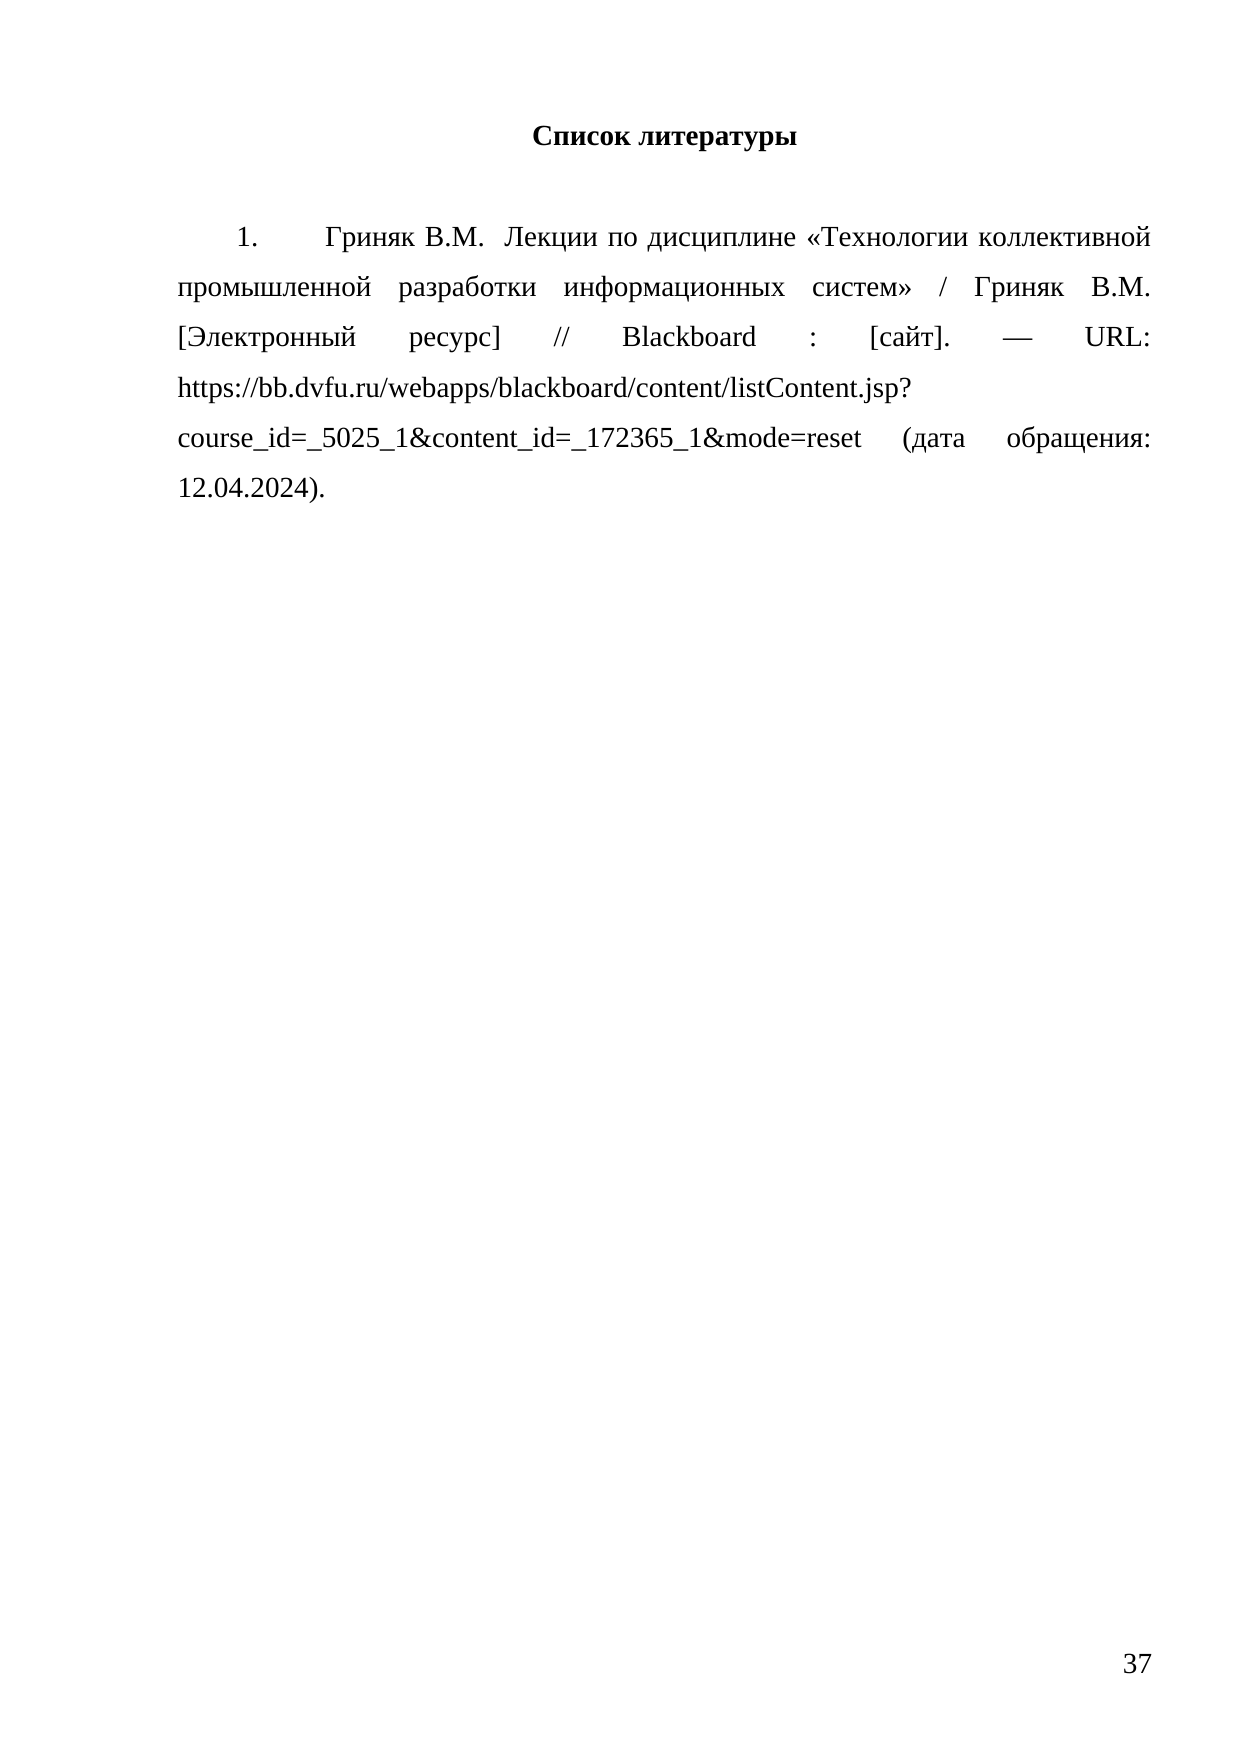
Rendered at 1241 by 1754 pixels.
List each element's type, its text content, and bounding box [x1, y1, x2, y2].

subtitle Список литературы [177, 118, 1152, 152]
list Гриняк В.М. Лекции по дисциплине «Технологии коллективной промышленной разработки информационных систем» / Гриняк В.М. [Электронный ресурс] // Blackboard : [сайт]. — URL: https://bb.dvfu.ru/webapps/blackboard/content/listContent.jsp?course_id=_5025_1&content_id=_172365_1&mode=reset (дата обращения: 12.04.2024). [177, 219, 1152, 504]
